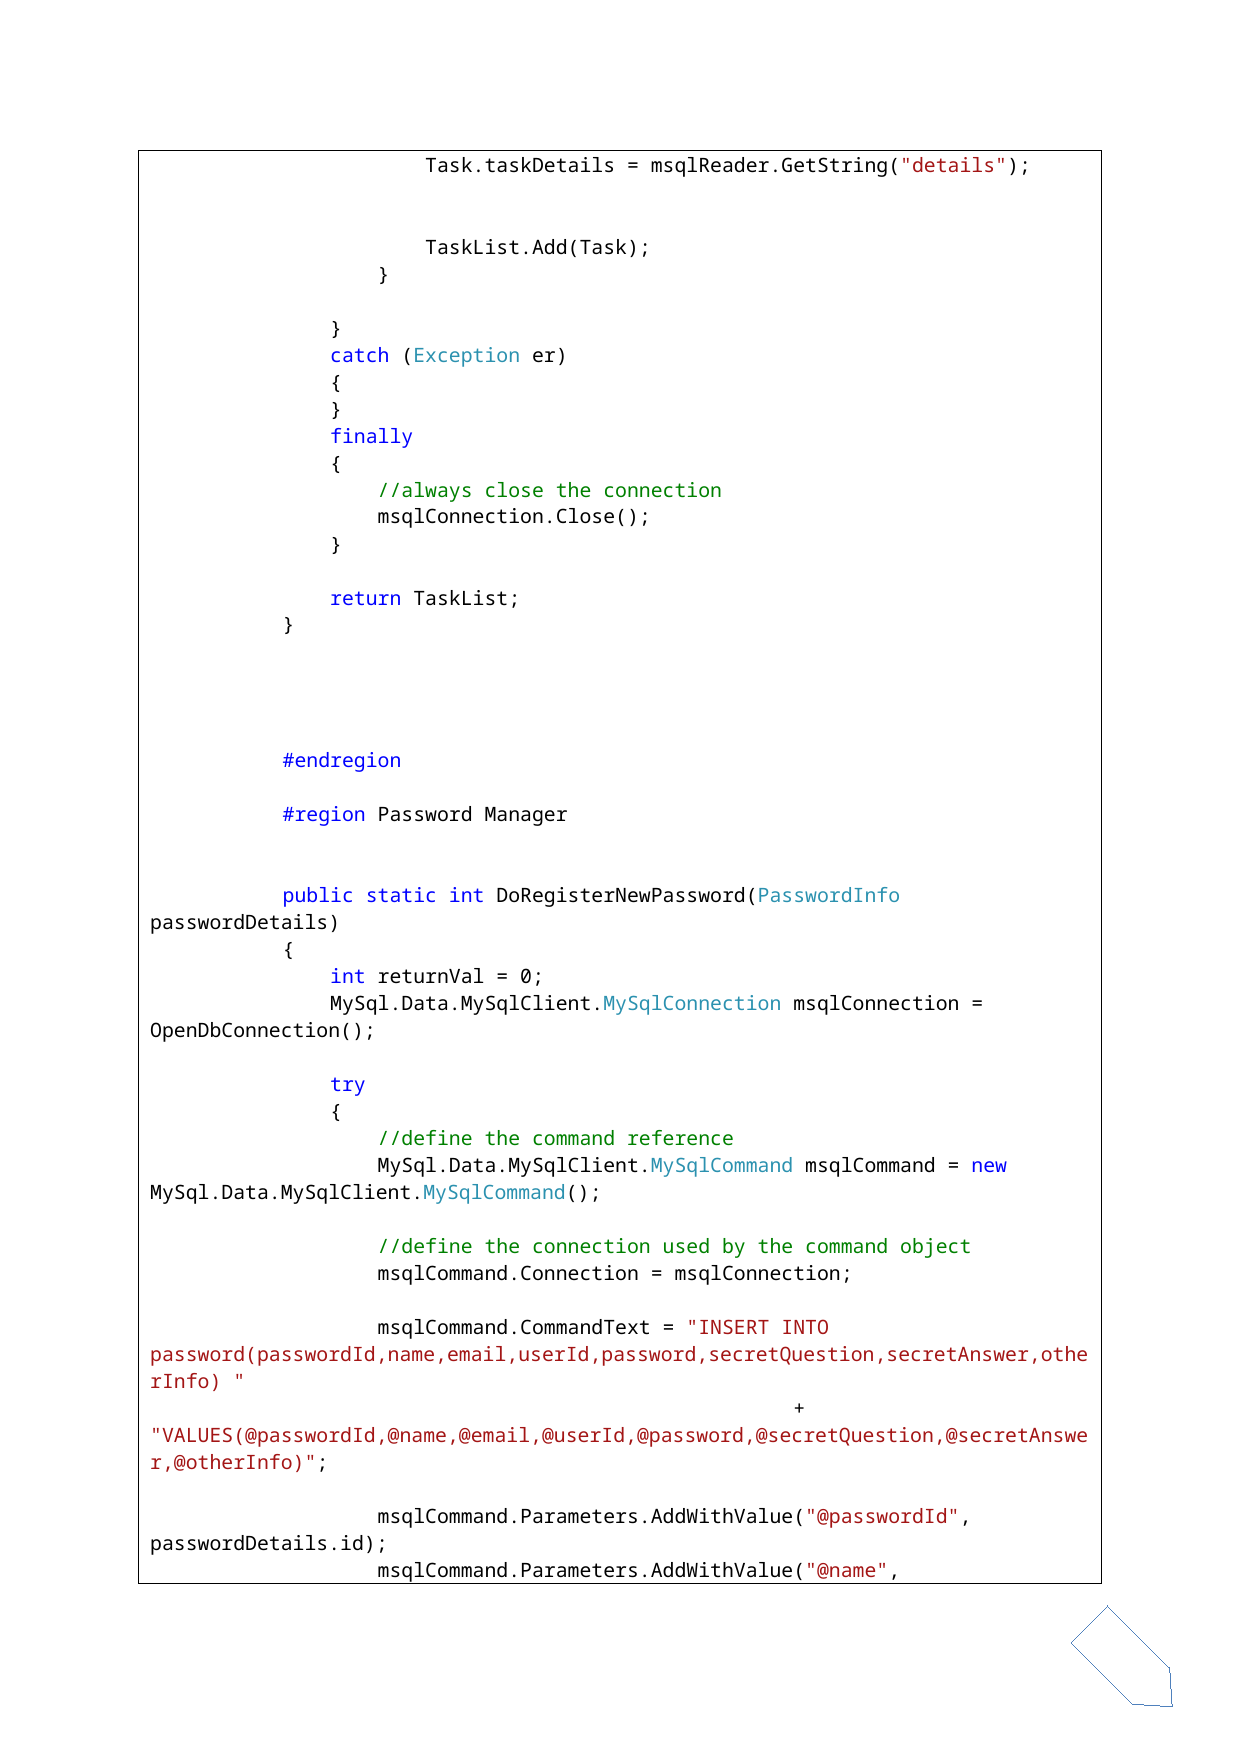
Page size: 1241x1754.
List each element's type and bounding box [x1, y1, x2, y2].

table_cell [139, 151, 1101, 1583]
